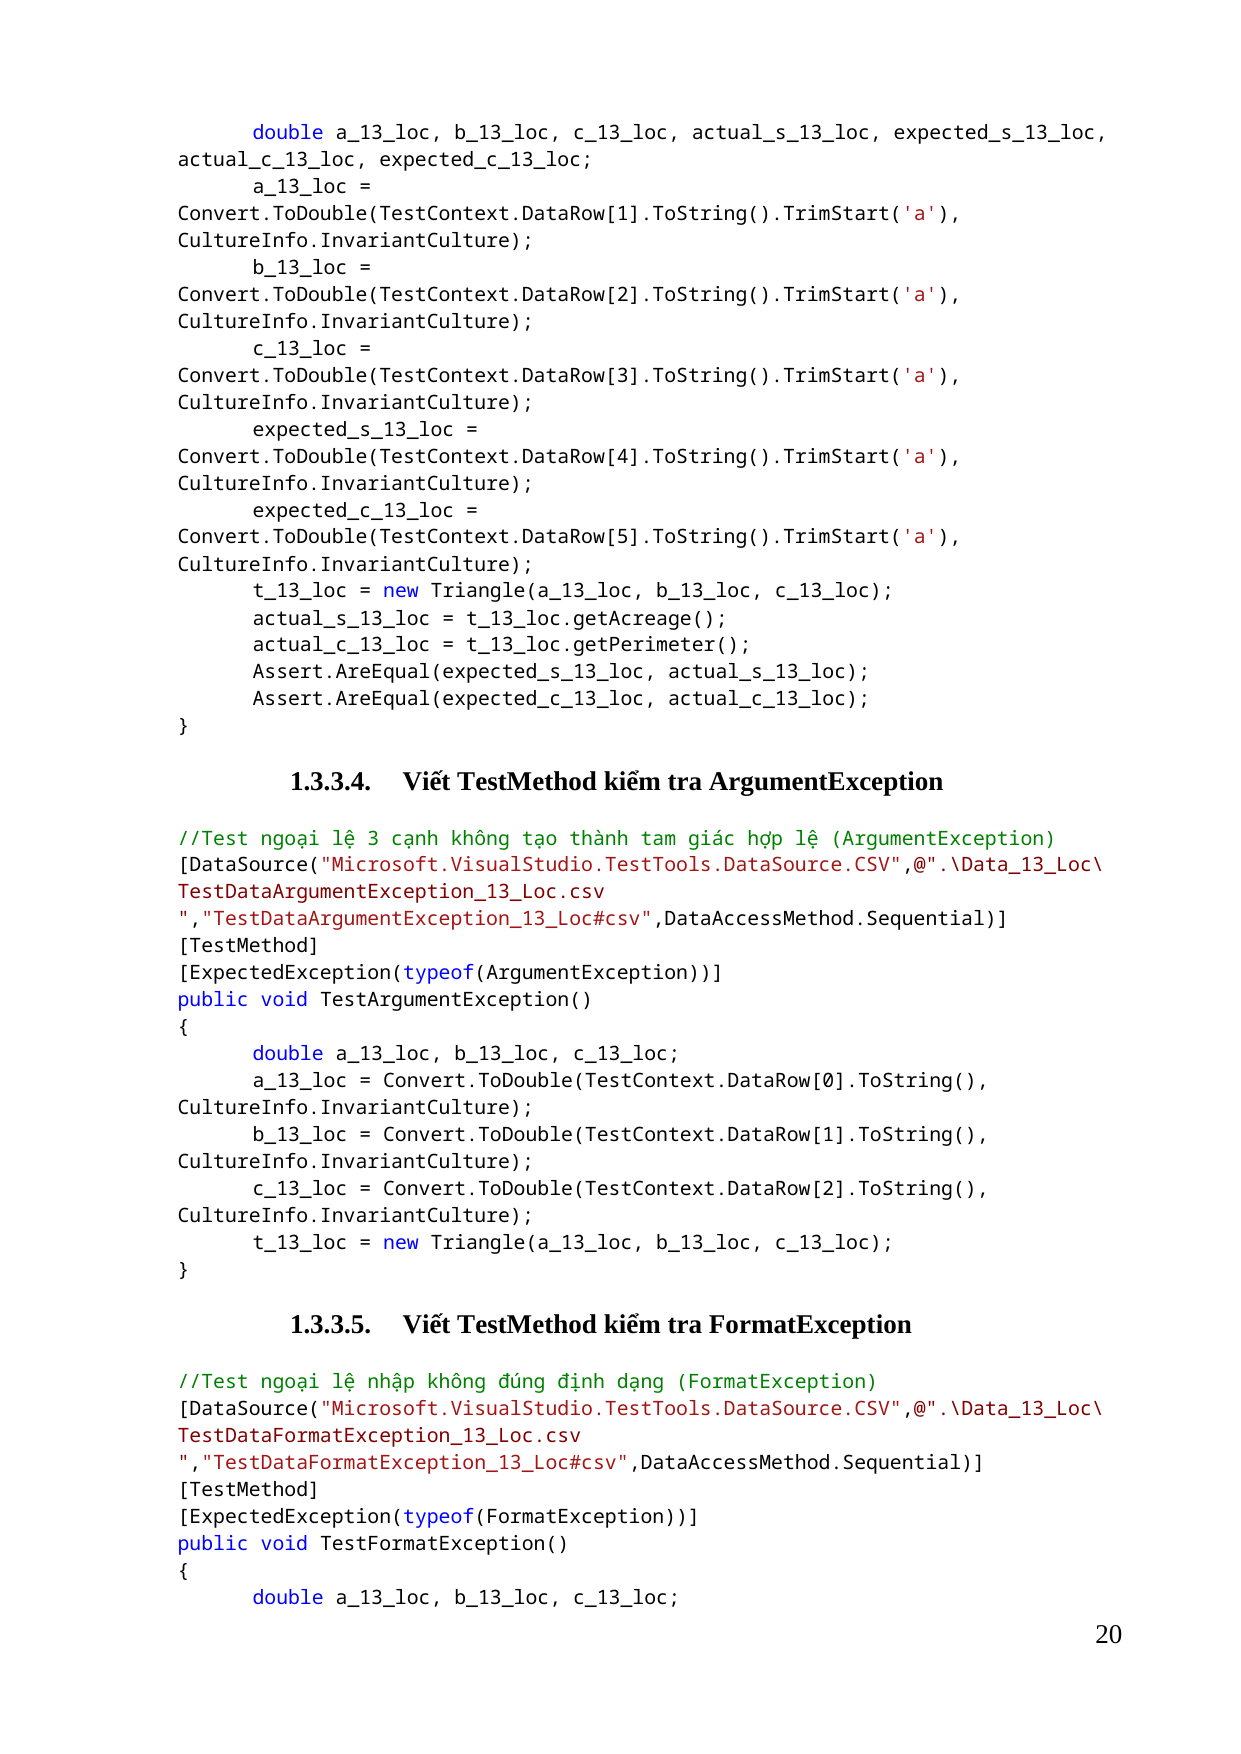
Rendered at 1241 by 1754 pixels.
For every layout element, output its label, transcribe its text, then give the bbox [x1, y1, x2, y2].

text //Test ngoại lệ 3 cạnh không tạo thành tam giác hợp lệ (ArgumentException) [DataSource("Microsoft.VisualStudio.TestTools.DataSource.CSV",@".\Data_13_Loc\TestDataArgumentException_13_Loc.csv","TestDataArgumentException_13_Loc#csv",DataAccessMethod.Sequential)] [177, 824, 1122, 932]
text c_13_loc = Convert.ToDouble(TestContext.DataRow[2].ToString(), CultureInfo.InvariantCulture); [177, 1174, 1122, 1228]
text double a_13_loc, b_13_loc, c_13_loc, actual_s_13_loc, expected_s_13_loc, actual_c_13_loc, expected_c_13_loc; [177, 118, 1122, 172]
text a_13_loc = Convert.ToDouble(TestContext.DataRow[1].ToString().TrimStart('a'), CultureInfo.InvariantCulture); [177, 172, 1122, 253]
text expected_c_13_loc = Convert.ToDouble(TestContext.DataRow[5].ToString().TrimStart('a'), CultureInfo.InvariantCulture); [177, 496, 1122, 577]
text { [177, 1013, 1122, 1039]
text b_13_loc = Convert.ToDouble(TestContext.DataRow[1].ToString(), CultureInfo.InvariantCulture); [177, 1121, 1122, 1174]
text Assert.AreEqual(expected_c_13_loc, actual_c_13_loc); [177, 685, 1122, 712]
text public void TestFormatException() [177, 1529, 1122, 1556]
text actual_c_13_loc = t_13_loc.getPerimeter(); [177, 631, 1122, 658]
text public void TestArgumentException() [177, 986, 1122, 1013]
text t_13_loc = new Triangle(a_13_loc, b_13_loc, c_13_loc); [177, 1228, 1122, 1255]
text b_13_loc = Convert.ToDouble(TestContext.DataRow[2].ToString().TrimStart('a'), CultureInfo.InvariantCulture); [177, 253, 1122, 334]
text //Test ngoại lệ nhập không đúng định dạng (FormatException) [177, 1367, 1122, 1394]
text Assert.AreEqual(expected_s_13_loc, actual_s_13_loc); [177, 658, 1122, 685]
text a_13_loc = Convert.ToDouble(TestContext.DataRow[0].ToString(), CultureInfo.InvariantCulture); [177, 1067, 1122, 1121]
text [ExpectedException(typeof(ArgumentException))] [177, 959, 1122, 986]
text { [177, 1556, 1122, 1583]
text expected_s_13_loc = Convert.ToDouble(TestContext.DataRow[4].ToString().TrimStart('a'), CultureInfo.InvariantCulture); [177, 415, 1122, 496]
text [TestMethod] [177, 1475, 1122, 1502]
text [DataSource("Microsoft.VisualStudio.TestTools.DataSource.CSV",@".\Data_13_Loc\TestDataFormatException_13_Loc.csv","TestDataFormatException_13_Loc#csv",DataAccessMethod.Sequential)] [177, 1394, 1122, 1475]
text } [177, 712, 1122, 739]
text [ExpectedException(typeof(FormatException))] [177, 1502, 1122, 1529]
text c_13_loc = Convert.ToDouble(TestContext.DataRow[3].ToString().TrimStart('a'), CultureInfo.InvariantCulture); [177, 334, 1122, 415]
text [TestMethod] [177, 932, 1122, 959]
subtitle Viết TestMethod kiểm tra FormatException [290, 1308, 1122, 1339]
text double a_13_loc, b_13_loc, c_13_loc; [177, 1583, 1122, 1610]
text double a_13_loc, b_13_loc, c_13_loc; [177, 1039, 1122, 1067]
text actual_s_13_loc = t_13_loc.getAcreage(); [177, 604, 1122, 631]
text } [177, 1255, 1122, 1282]
text t_13_loc = new Triangle(a_13_loc, b_13_loc, c_13_loc); [177, 577, 1122, 604]
subtitle Viết TestMethod kiểm tra ArgumentException [290, 764, 1122, 796]
